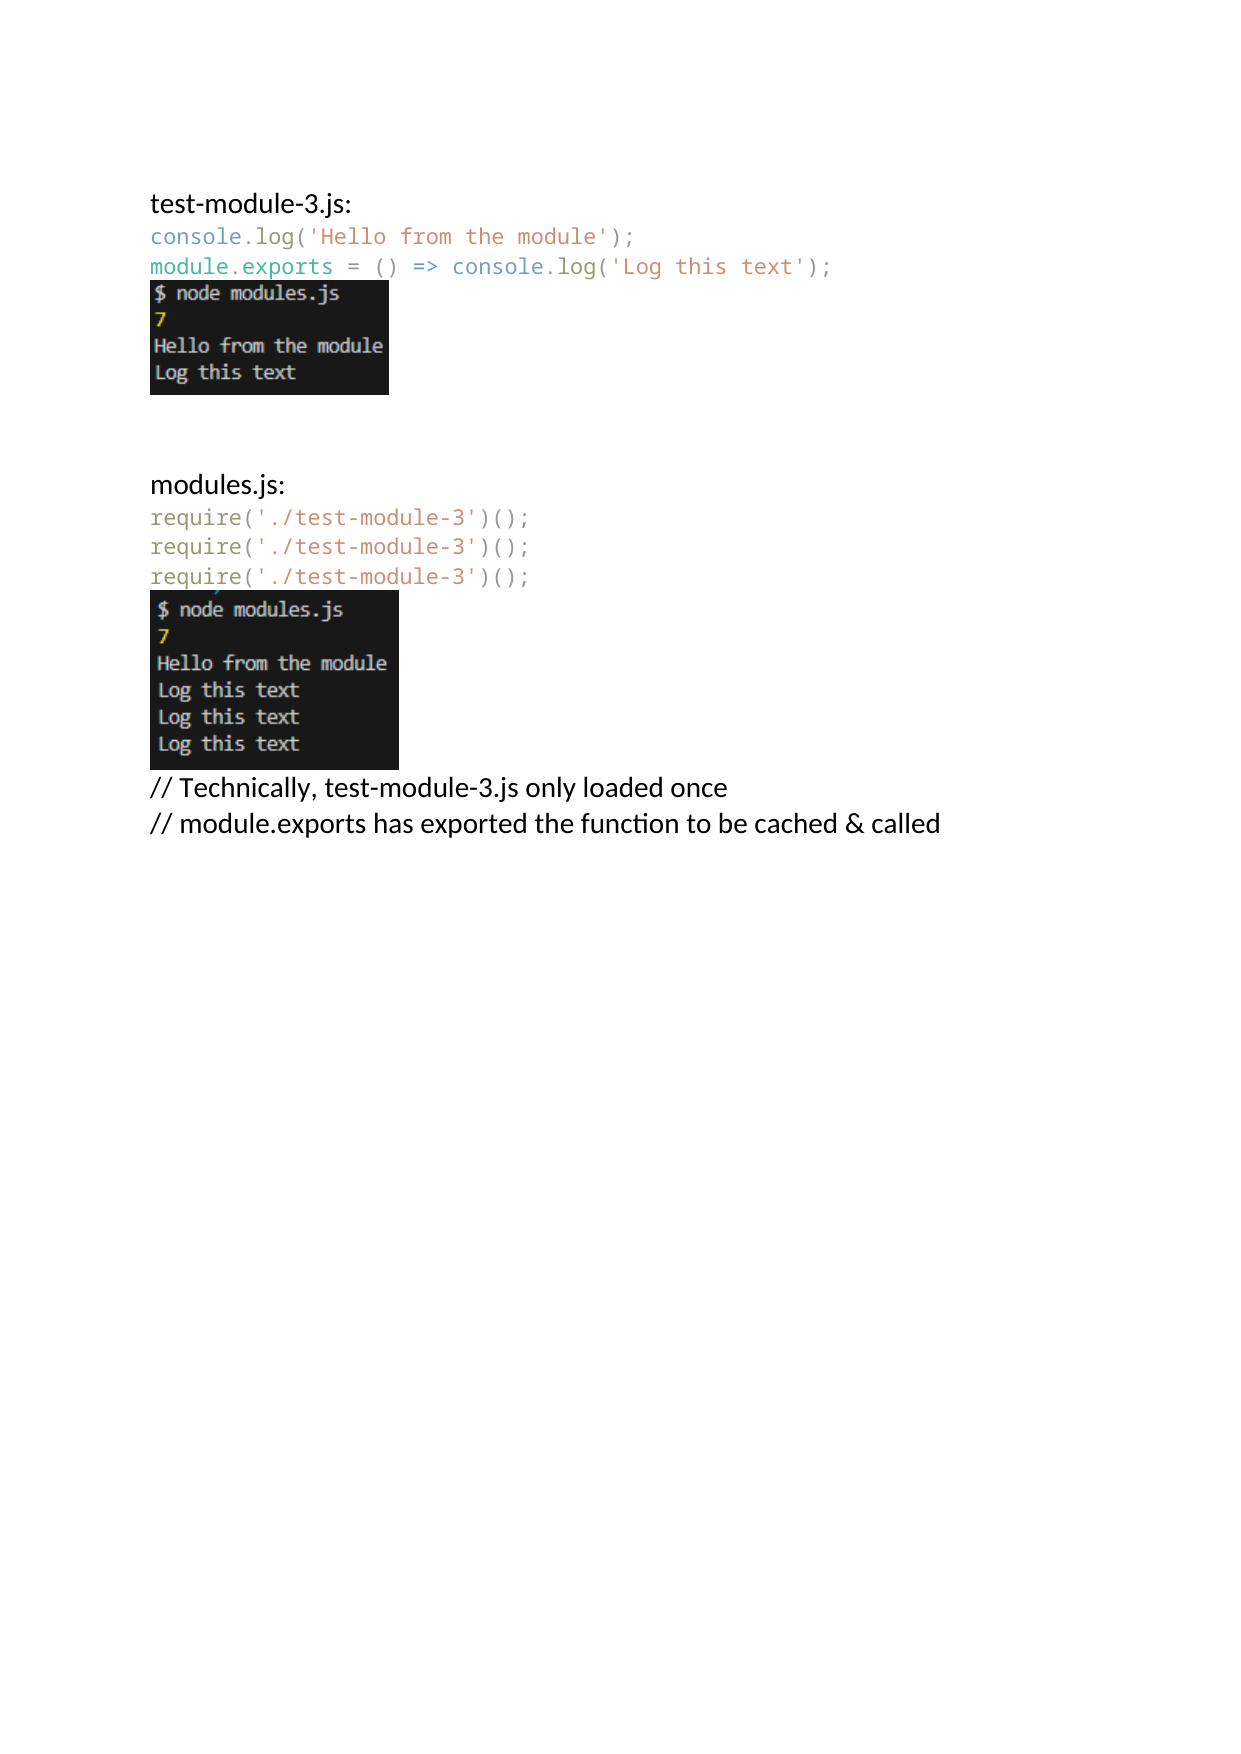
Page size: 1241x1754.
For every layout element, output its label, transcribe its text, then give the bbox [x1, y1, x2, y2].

picture [150, 590, 399, 770]
text modules.js: [150, 466, 1090, 501]
text test-module-3.js: [150, 186, 1090, 221]
text require('./test-module-3')(); [150, 501, 1090, 531]
text console.log('Hello from the module'); [150, 221, 1090, 251]
text // module.exports has exported the function to be cached & called [150, 805, 1090, 841]
picture [150, 280, 389, 395]
text // Technically, test-module-3.js only loaded once [150, 769, 1090, 805]
text module.exports = () => console.log('Log this text'); [150, 251, 1090, 281]
text require('./test-module-3')(); [150, 561, 1090, 591]
text require('./test-module-3')(); [150, 531, 1090, 561]
